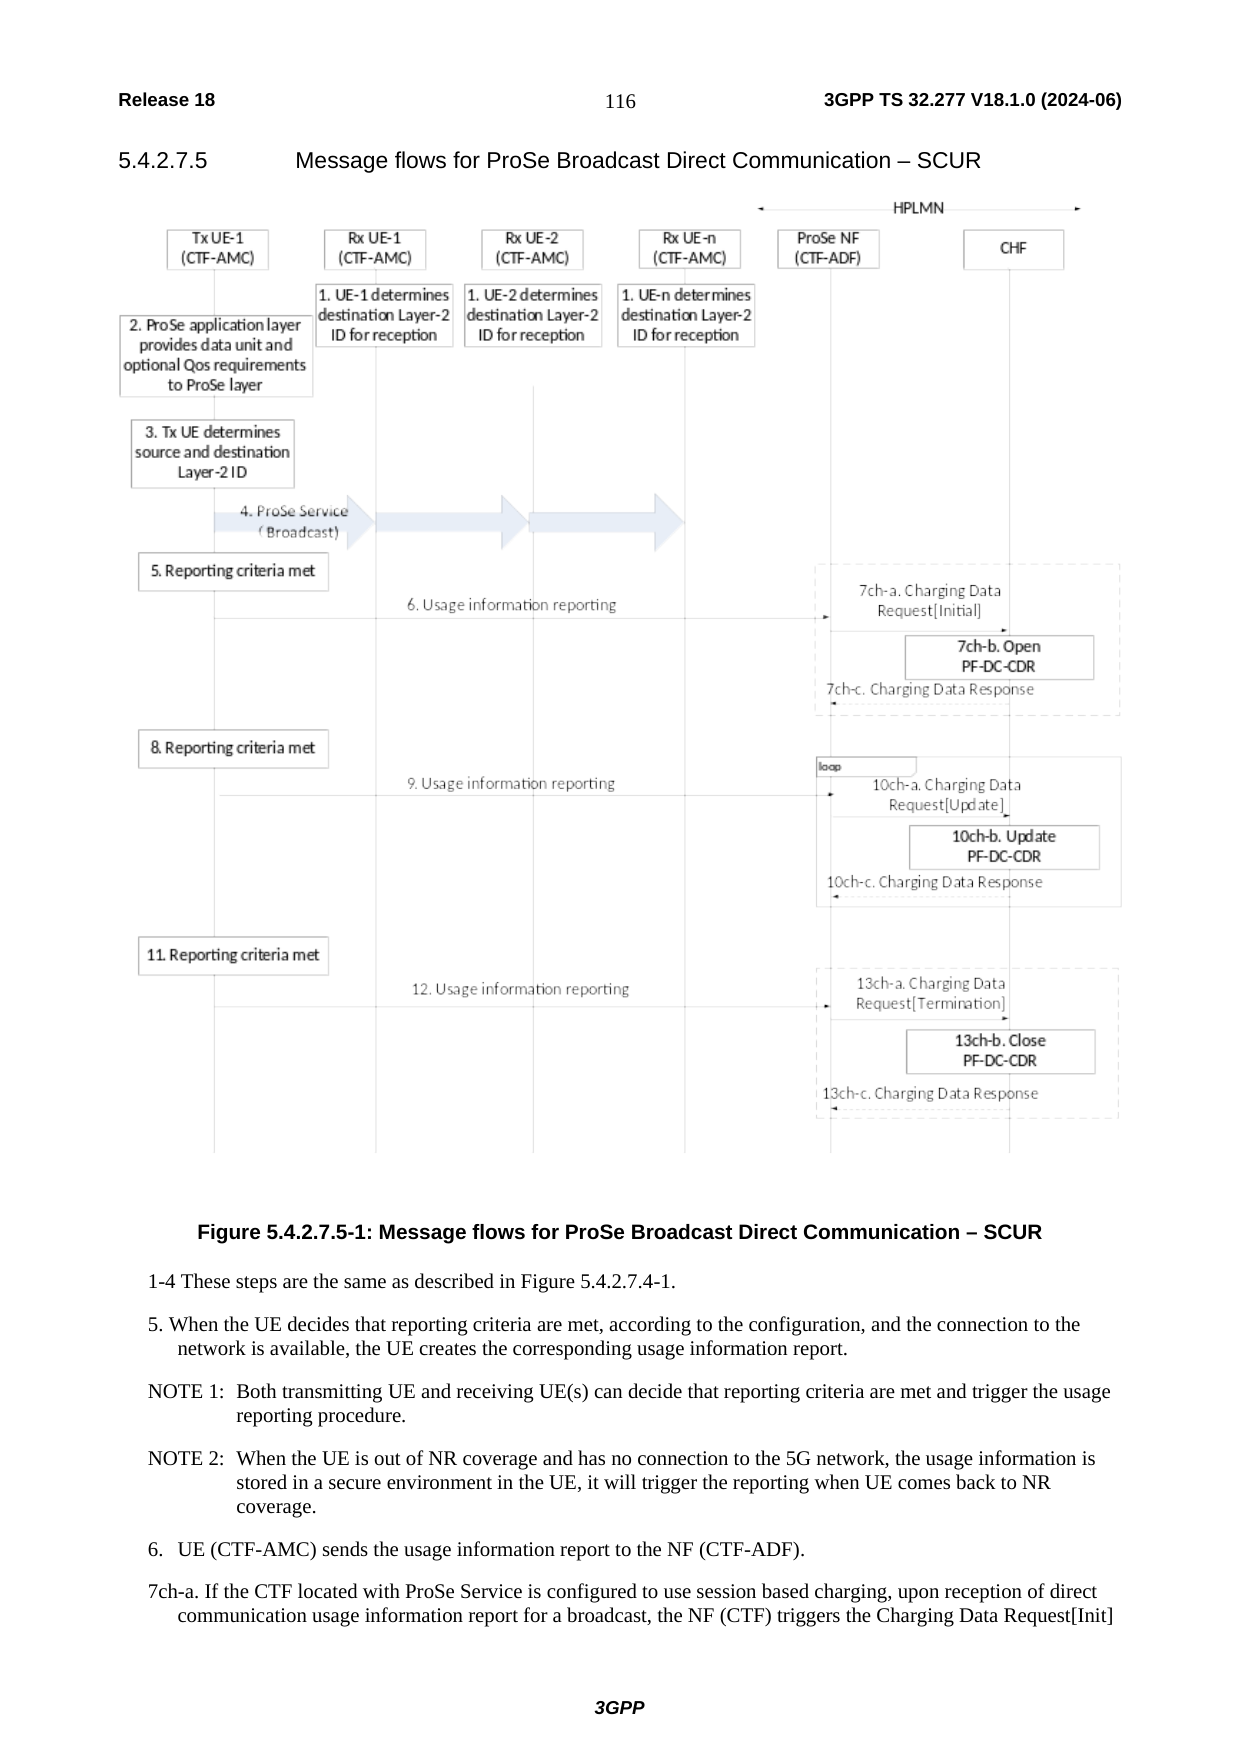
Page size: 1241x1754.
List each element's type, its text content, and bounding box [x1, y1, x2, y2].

text 5. When the UE decides that reporting criteria are met, according to the configuration, and the connection to the network is available, the UE creates the corresponding usage information report. [148, 1312, 1122, 1360]
text 6. UE (CTF-AMC) sends the usage information report to the NF (CTF-ADF). [148, 1537, 1122, 1561]
text Figure 5.4.2.7.5-1: Message flows for ProSe Broadcast Direct Communication – SCUR [118, 1220, 1122, 1244]
text NOTE 2: When the UE is out of NR coverage and has no connection to the 5G network, the usage information is stored in a secure environment in the UE, it will trigger the reporting when UE comes back to NR coverage. [148, 1446, 1122, 1518]
text NOTE 1: Both transmitting UE and receiving UE(s) can decide that reporting criteria are met and trigger the usage reporting procedure. [148, 1379, 1122, 1427]
subtitle 5.4.2.7.5 Message flows for ProSe Broadcast Direct Communication – SCUR [118, 147, 1122, 174]
text 1-4 These steps are the same as described in Figure 5.4.2.7.4-1. [148, 1269, 1122, 1293]
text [148, 1579, 1122, 1627]
